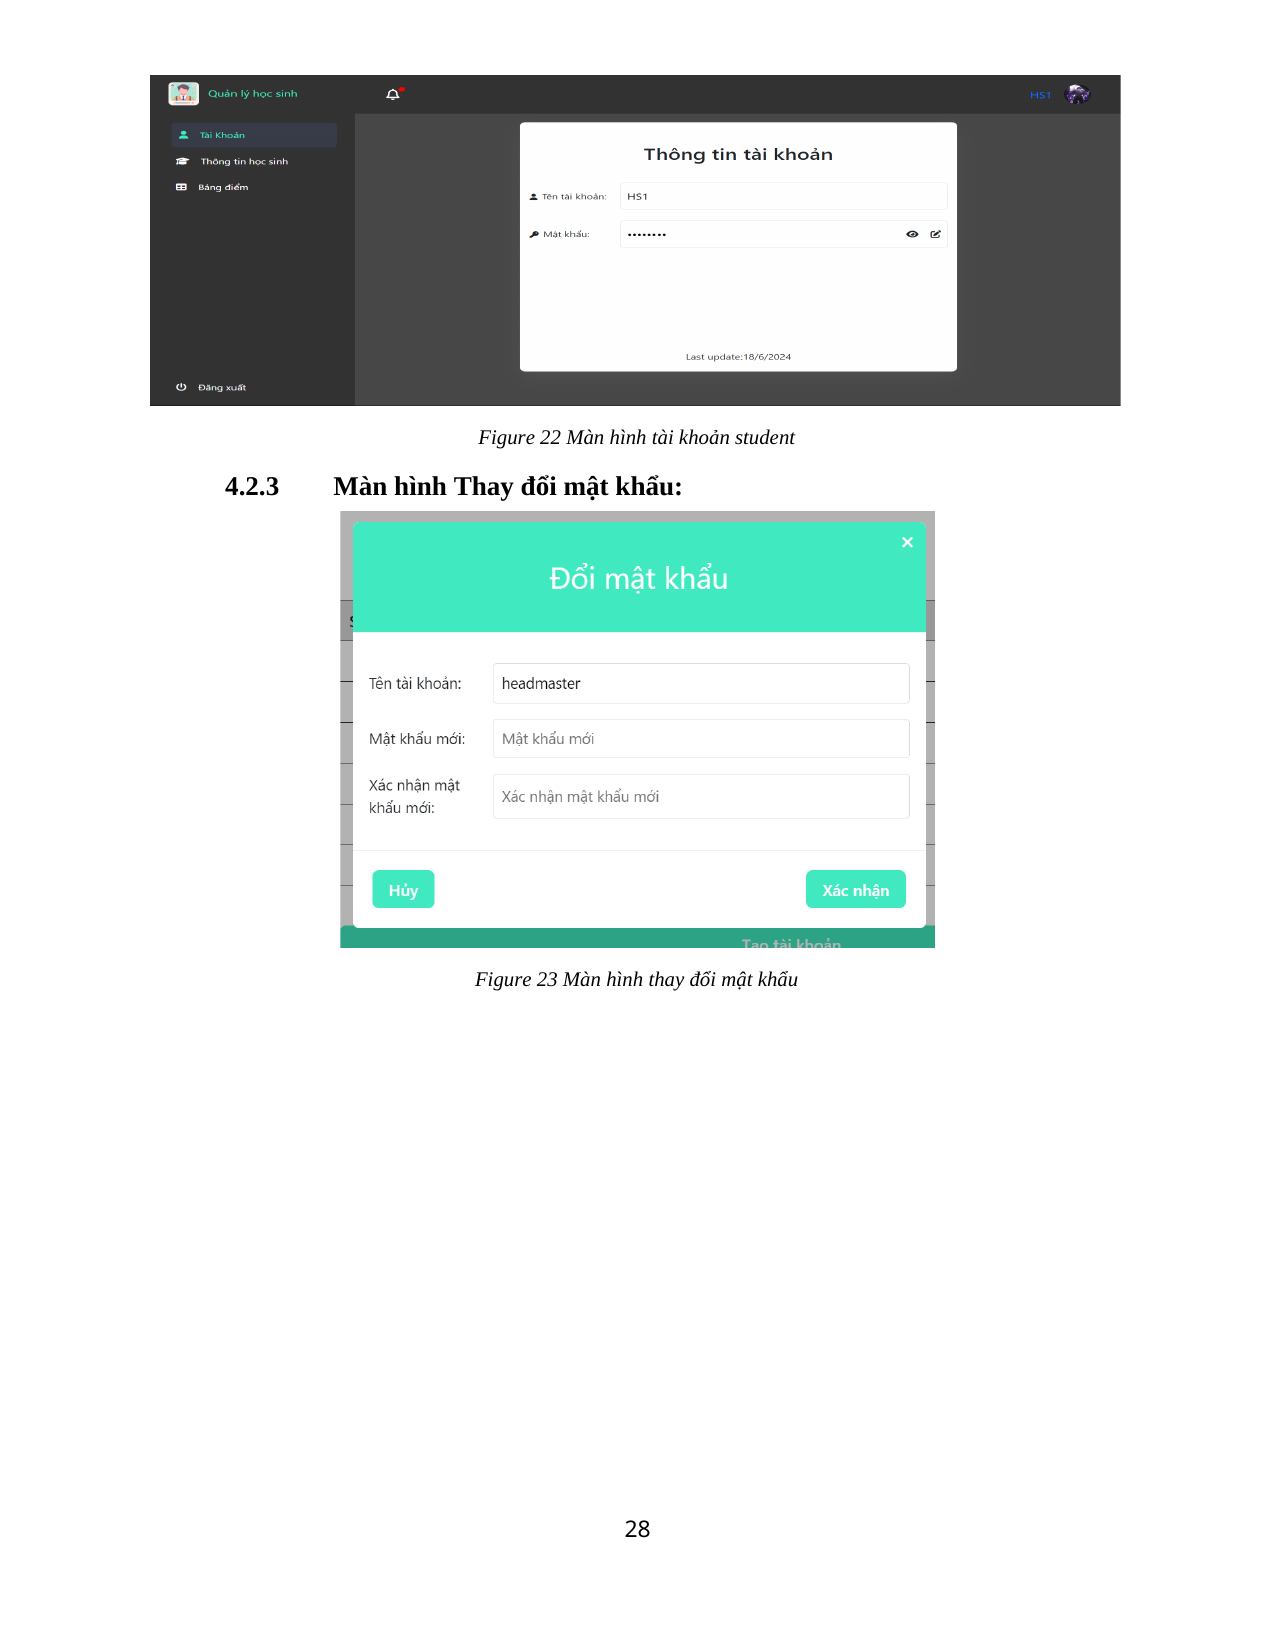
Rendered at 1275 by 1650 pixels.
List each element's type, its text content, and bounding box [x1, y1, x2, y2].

picture [150, 75, 1121, 406]
picture [340, 511, 935, 948]
subtitle 4.2.3 Màn hình Thay đổi mật khẩu: [150, 469, 1125, 501]
text Figure 22 Màn hình tài khoản student [150, 425, 1125, 449]
text Figure 23 Màn hình thay đổi mật khẩu [150, 967, 1125, 991]
